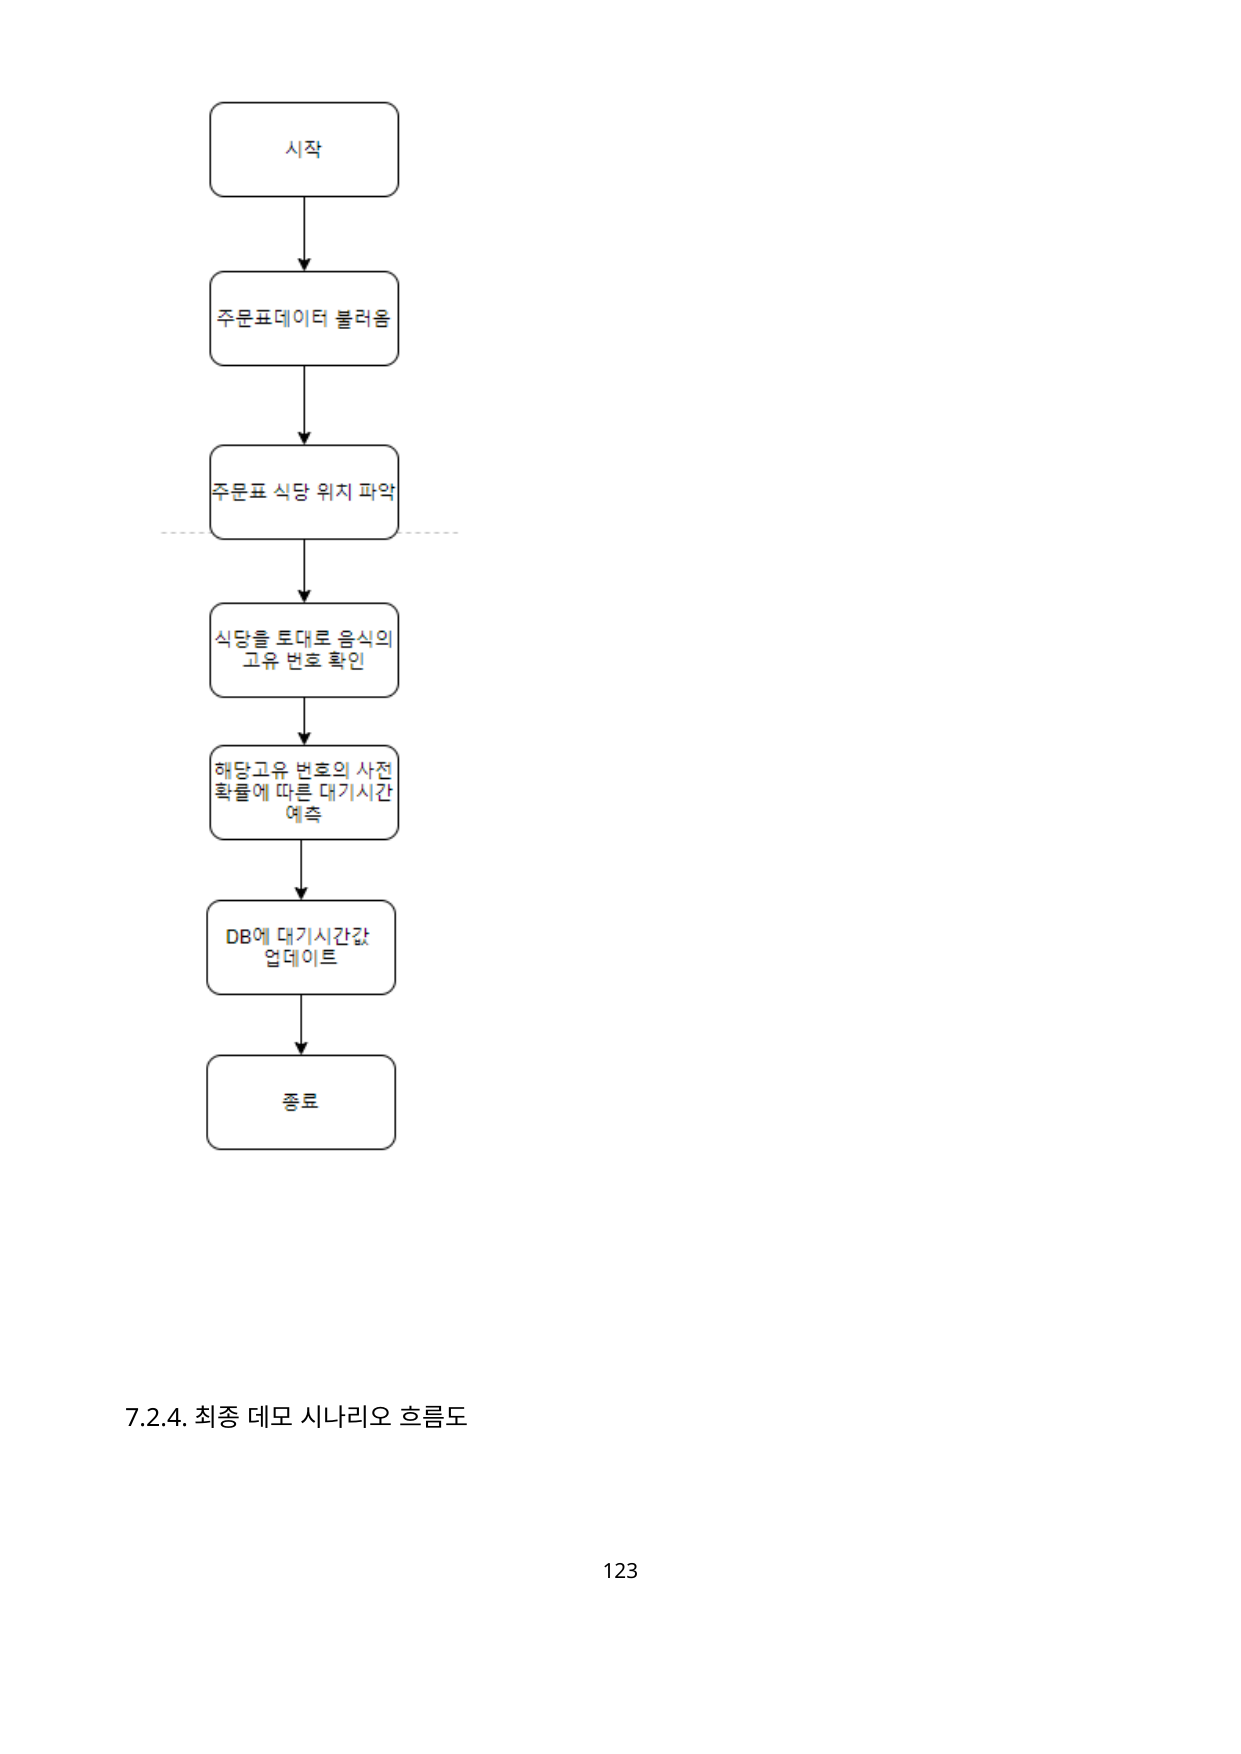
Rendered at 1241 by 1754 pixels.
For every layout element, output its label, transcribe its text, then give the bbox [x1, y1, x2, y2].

picture [158, 75, 459, 1191]
text 7.2.4. 최종 데모 시나리오 흐름도 [75, 1397, 1165, 1433]
